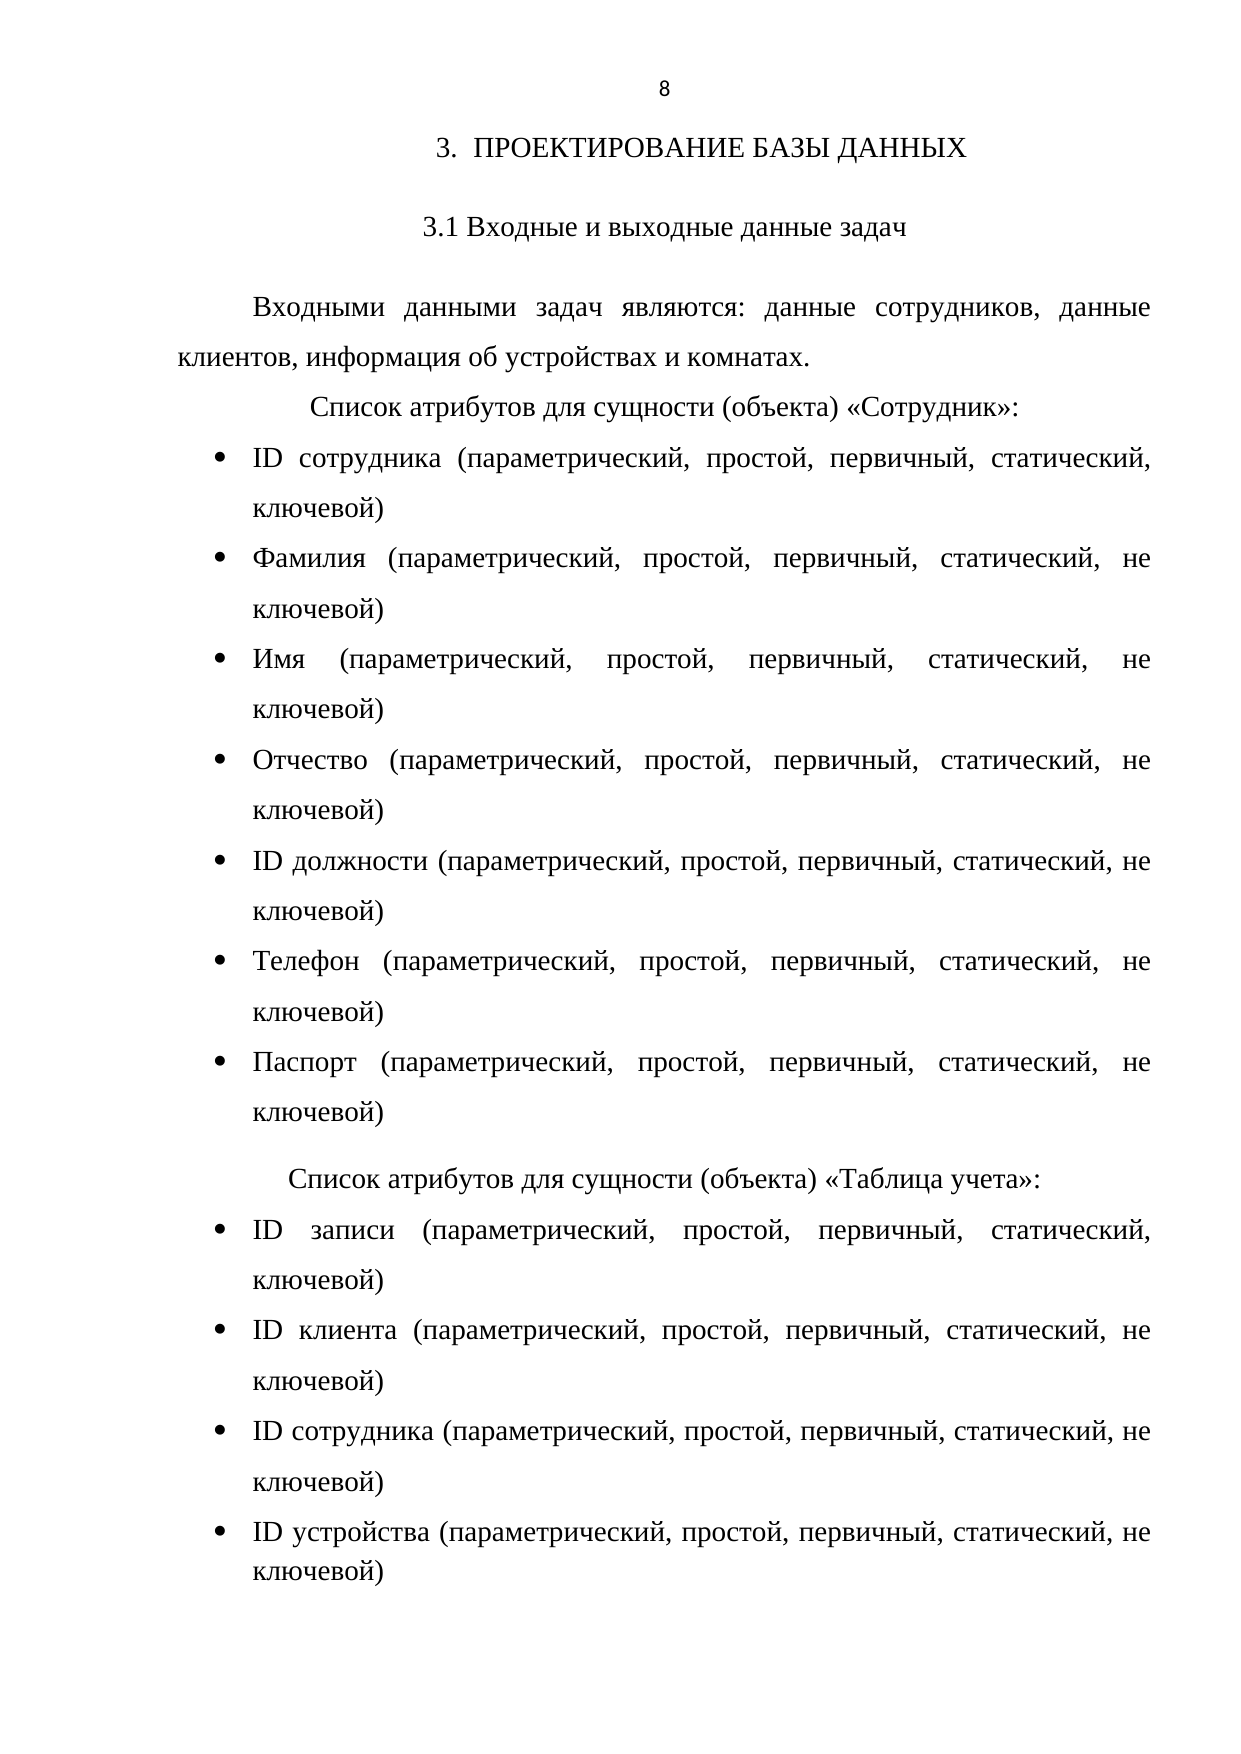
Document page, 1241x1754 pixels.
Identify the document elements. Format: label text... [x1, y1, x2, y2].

text Список атрибутов для сущности (объекта) «Сотрудник»: [177, 389, 1152, 423]
subtitle 3.1 Входные и выходные данные задач [177, 209, 1152, 243]
list Имя (параметрический, простой, первичный, статический, не ключевой) [215, 641, 1152, 725]
text Список атрибутов для сущности (объекта) «Таблица учета»: [177, 1161, 1152, 1195]
list ID должности (параметрический, простой, первичный, статический, не ключевой) [215, 843, 1152, 927]
list ID сотрудника (параметрический, простой, первичный, статический, не ключевой) [215, 1413, 1152, 1497]
list ID клиента (параметрический, простой, первичный, статический, не ключевой) [215, 1312, 1152, 1396]
list Телефон (параметрический, простой, первичный, статический, не ключевой) [215, 943, 1152, 1027]
list Фамилия (параметрический, простой, первичный, статический, не ключевой) [215, 540, 1152, 624]
list Паспорт (параметрический, простой, первичный, статический, не ключевой) [215, 1044, 1152, 1128]
list Отчество (параметрический, простой, первичный, статический, не ключевой) [215, 742, 1152, 826]
text Входными данными задач являются: данные сотрудников, данные клиентов, информация об устройствах и комнатах. [177, 289, 1152, 373]
list ID устройства (параметрический, простой, первичный, статический, не ключевой) [215, 1514, 1152, 1586]
list ID записи (параметрический, простой, первичный, статический, ключевой) [215, 1212, 1152, 1296]
list ПРОЕКТИРОВАНИЕ БАЗЫ ДАННЫХ [251, 130, 1152, 163]
list ID сотрудника (параметрический, простой, первичный, статический, ключевой) [215, 440, 1152, 524]
